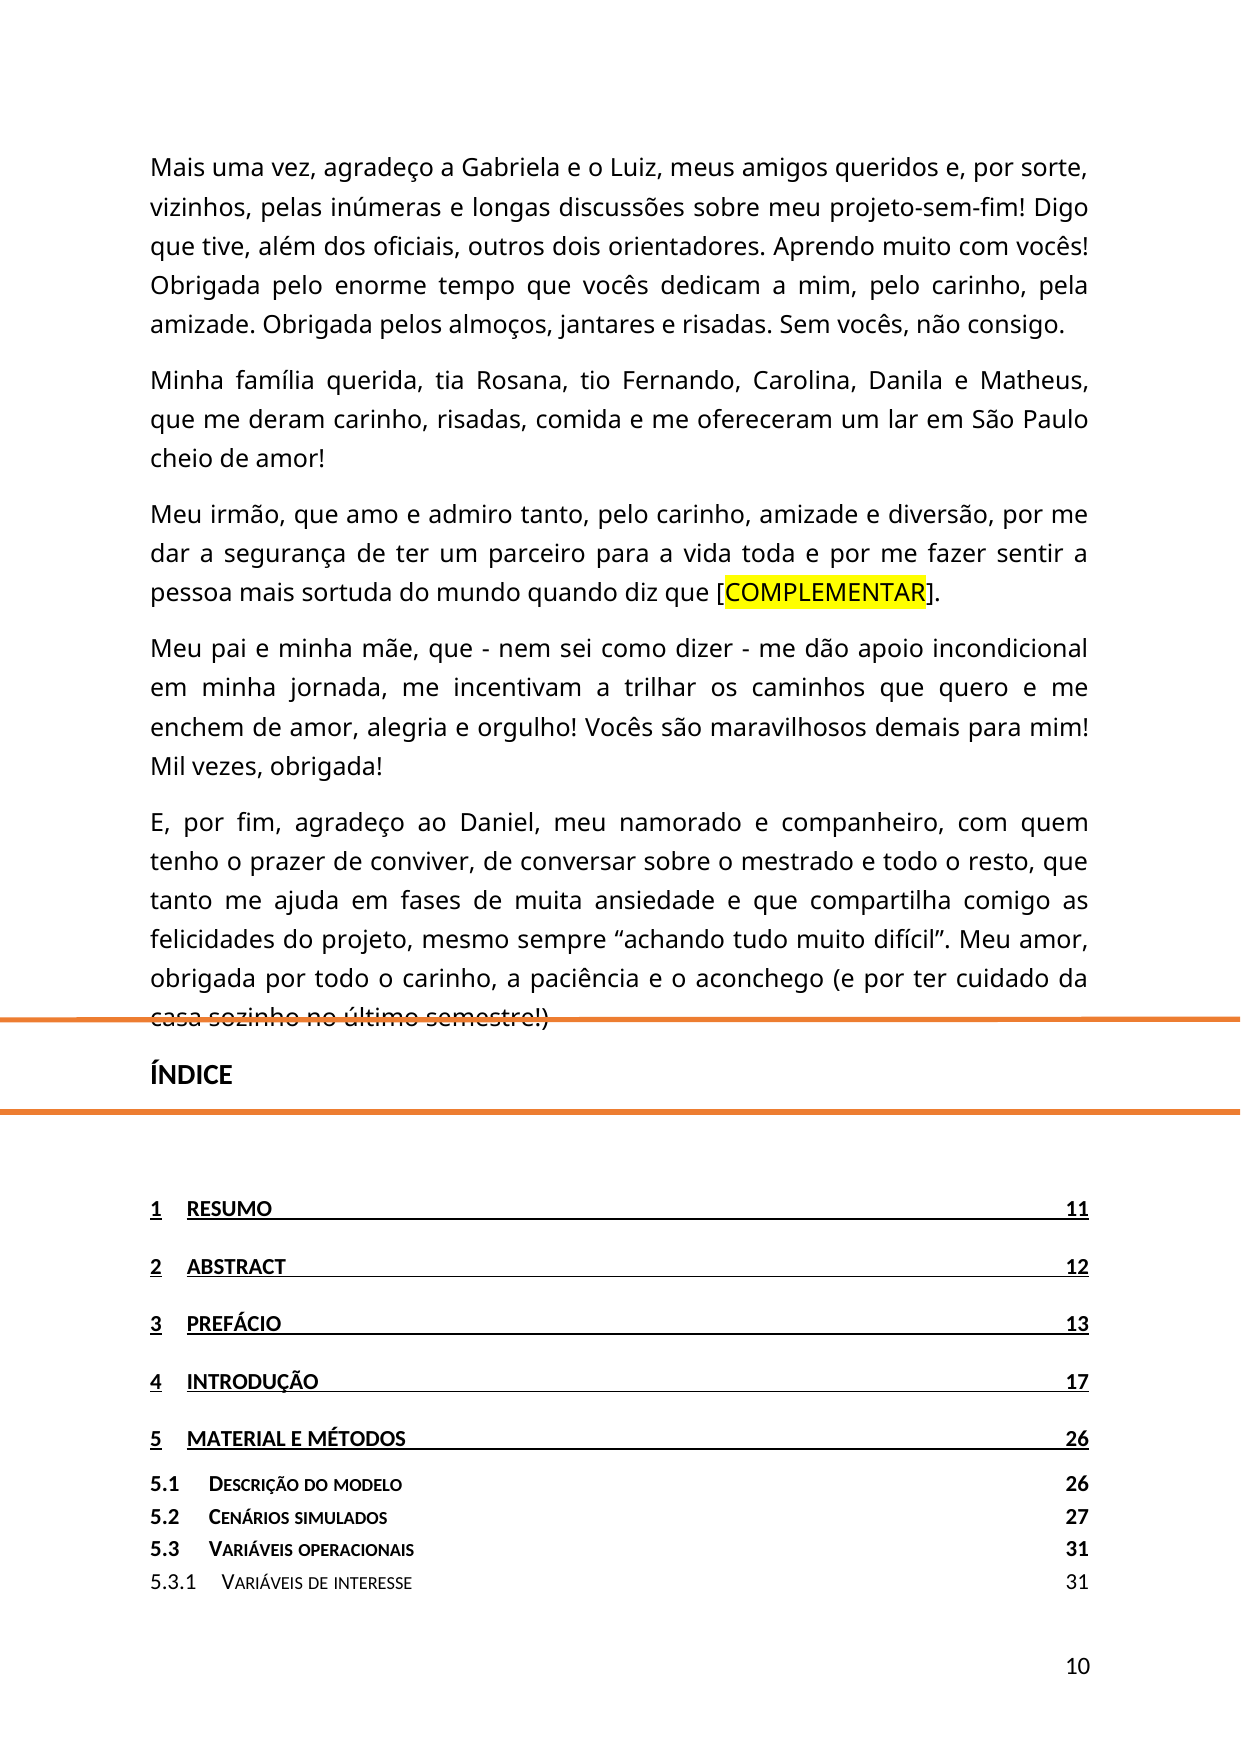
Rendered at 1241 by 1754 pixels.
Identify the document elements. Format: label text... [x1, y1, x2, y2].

text E, por fim, agradeço ao Daniel, meu namorado e companheiro, com quem tenho o prazer de conviver, de conversar sobre o mestrado e todo o resto, que tanto me ajuda em fases de muita ansiedade e que compartilha comigo as felicidades do projeto, mesmo sempre “achando tudo muito difícil”. Meu amor, obrigada por todo o carinho, a paciência e o aconchego (e por ter cuidado da casa sozinho no último semestre!) [150, 804, 1090, 1017]
text Mais uma vez, agradeço a Gabriela e o Luiz, meus amigos queridos e, por sorte, vizinhos, pelas inúmeras e longas discussões sobre meu projeto-sem-fim! Digo que tive, além dos oficiais, outros dois orientadores. Aprendo muito com vocês! Obrigada pelo enorme tempo que vocês dedicam a mim, pelo carinho, pela amizade. Obrigada pelos almoços, jantares e risadas. Sem vocês, não consigo. [150, 150, 1090, 341]
text 1 RESUMO 11 [150, 1194, 1090, 1222]
text 5.2 Cenários simulados 27 [150, 1502, 1090, 1530]
text 2 ABSTRACT 12 [150, 1252, 1090, 1280]
text Minha família querida, tia Rosana, tio Fernando, Carolina, Danila e Matheus, que me deram carinho, risadas, comida e me ofereceram um lar em São Paulo cheio de amor! [150, 362, 1090, 475]
text ÍNDICE [150, 1056, 1090, 1091]
text 4 INTRODUÇÃO 17 [150, 1367, 1090, 1395]
text Meu irmão, que amo e admiro tanto, pelo carinho, amizade e diversão, por me dar a segurança de ter um parceiro para a vida toda e por me fazer sentir a pessoa mais sortuda do mundo quando diz que [COMPLEMENTAR]. [150, 497, 1090, 609]
text Meu pai e minha mãe, que - nem sei como dizer - me dão apoio incondicional em minha jornada, me incentivam a trilhar os caminhos que quero e me enchem de amor, alegria e orgulho! Vocês são maravilhosos demais para mim! Mil vezes, obrigada! [150, 631, 1090, 782]
text 5.3.1 Variáveis de interesse 31 [150, 1567, 1090, 1595]
text 5.1 Descrição do modelo 26 [150, 1469, 1090, 1497]
text 5 MATERIAL E MÉTODOS 26 [150, 1424, 1090, 1452]
text 3 PREFÁCIO 13 [150, 1309, 1090, 1337]
text 5.3 Variáveis operacionais 31 [150, 1534, 1090, 1562]
